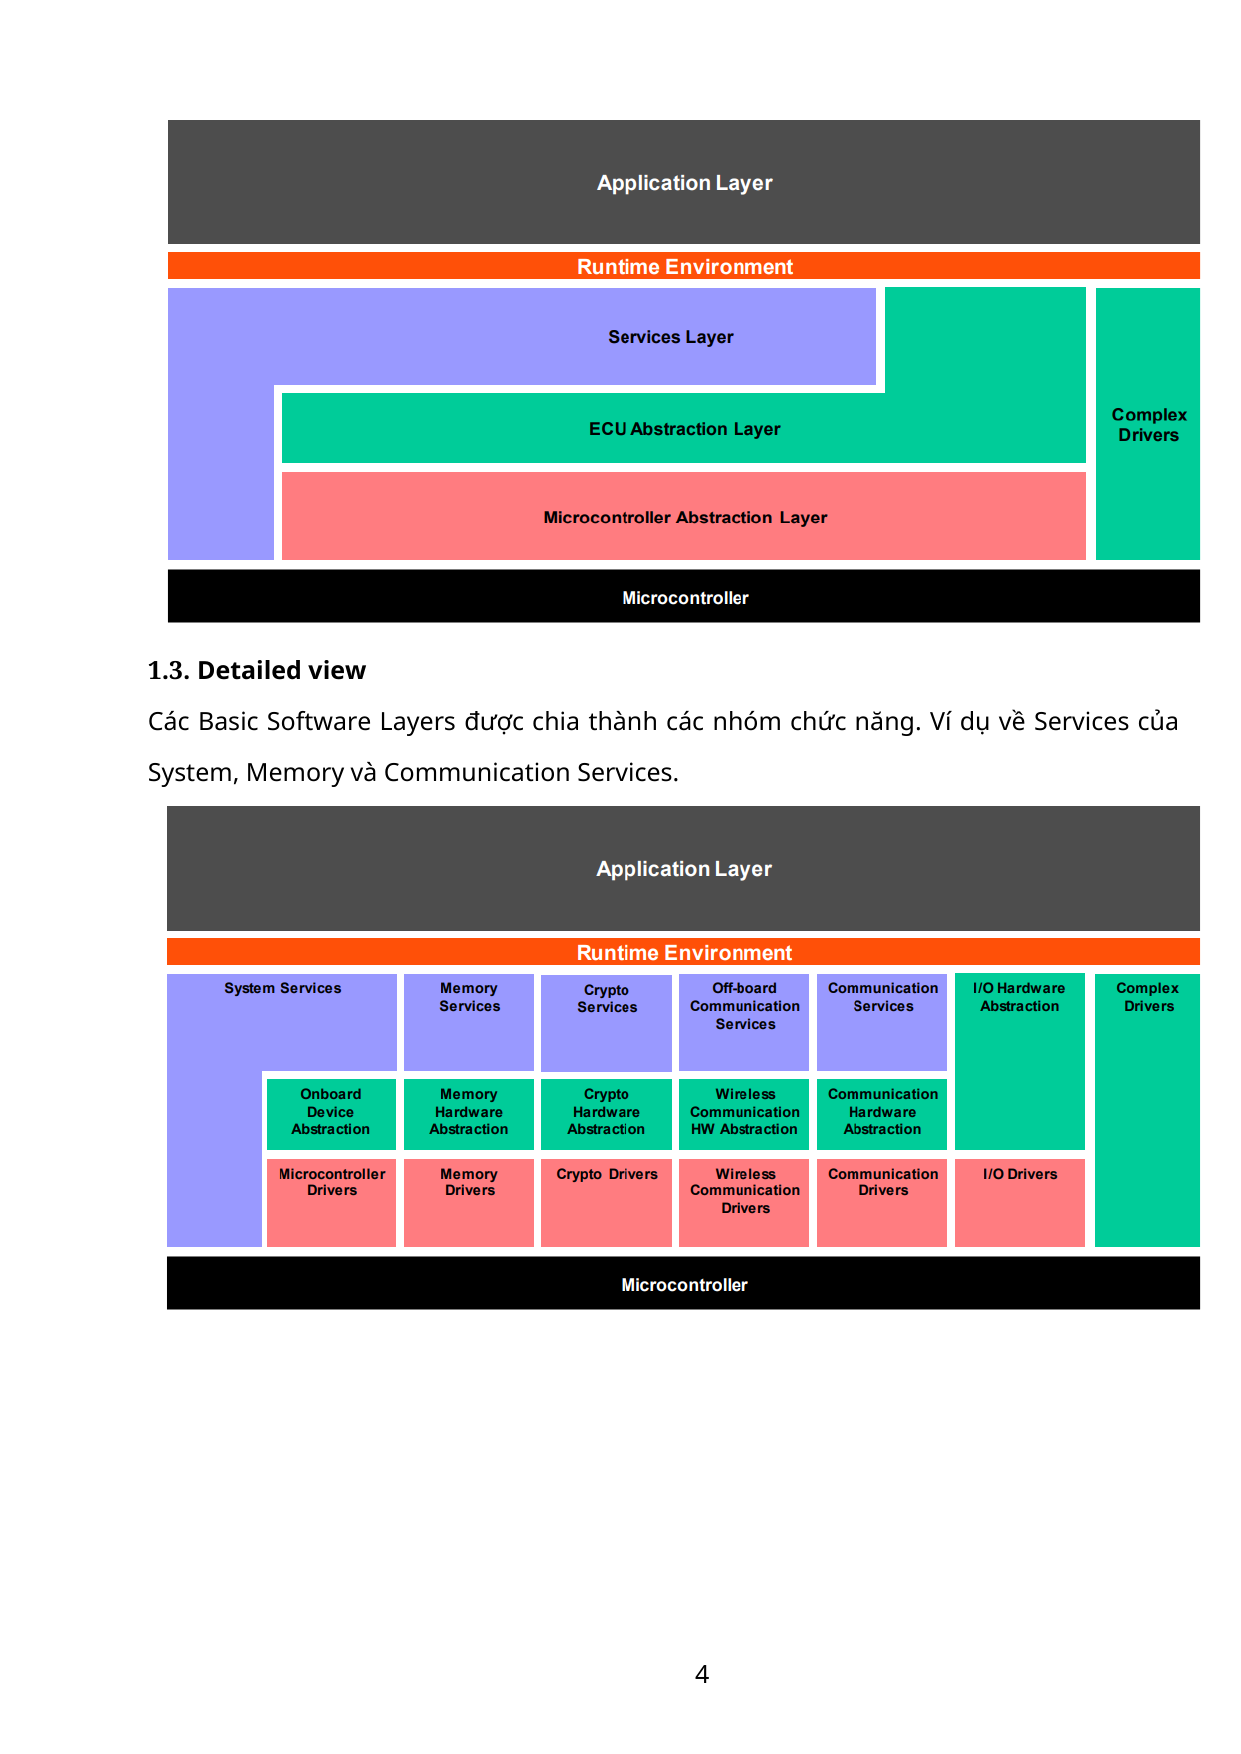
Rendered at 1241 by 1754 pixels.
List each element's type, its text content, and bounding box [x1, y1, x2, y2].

subtitle Detailed view [148, 652, 1181, 686]
text Các Basic Software Layers được chia thành các nhóm chức năng. Ví dụ về Services của System, Memory và Communication Services. [148, 703, 1181, 788]
